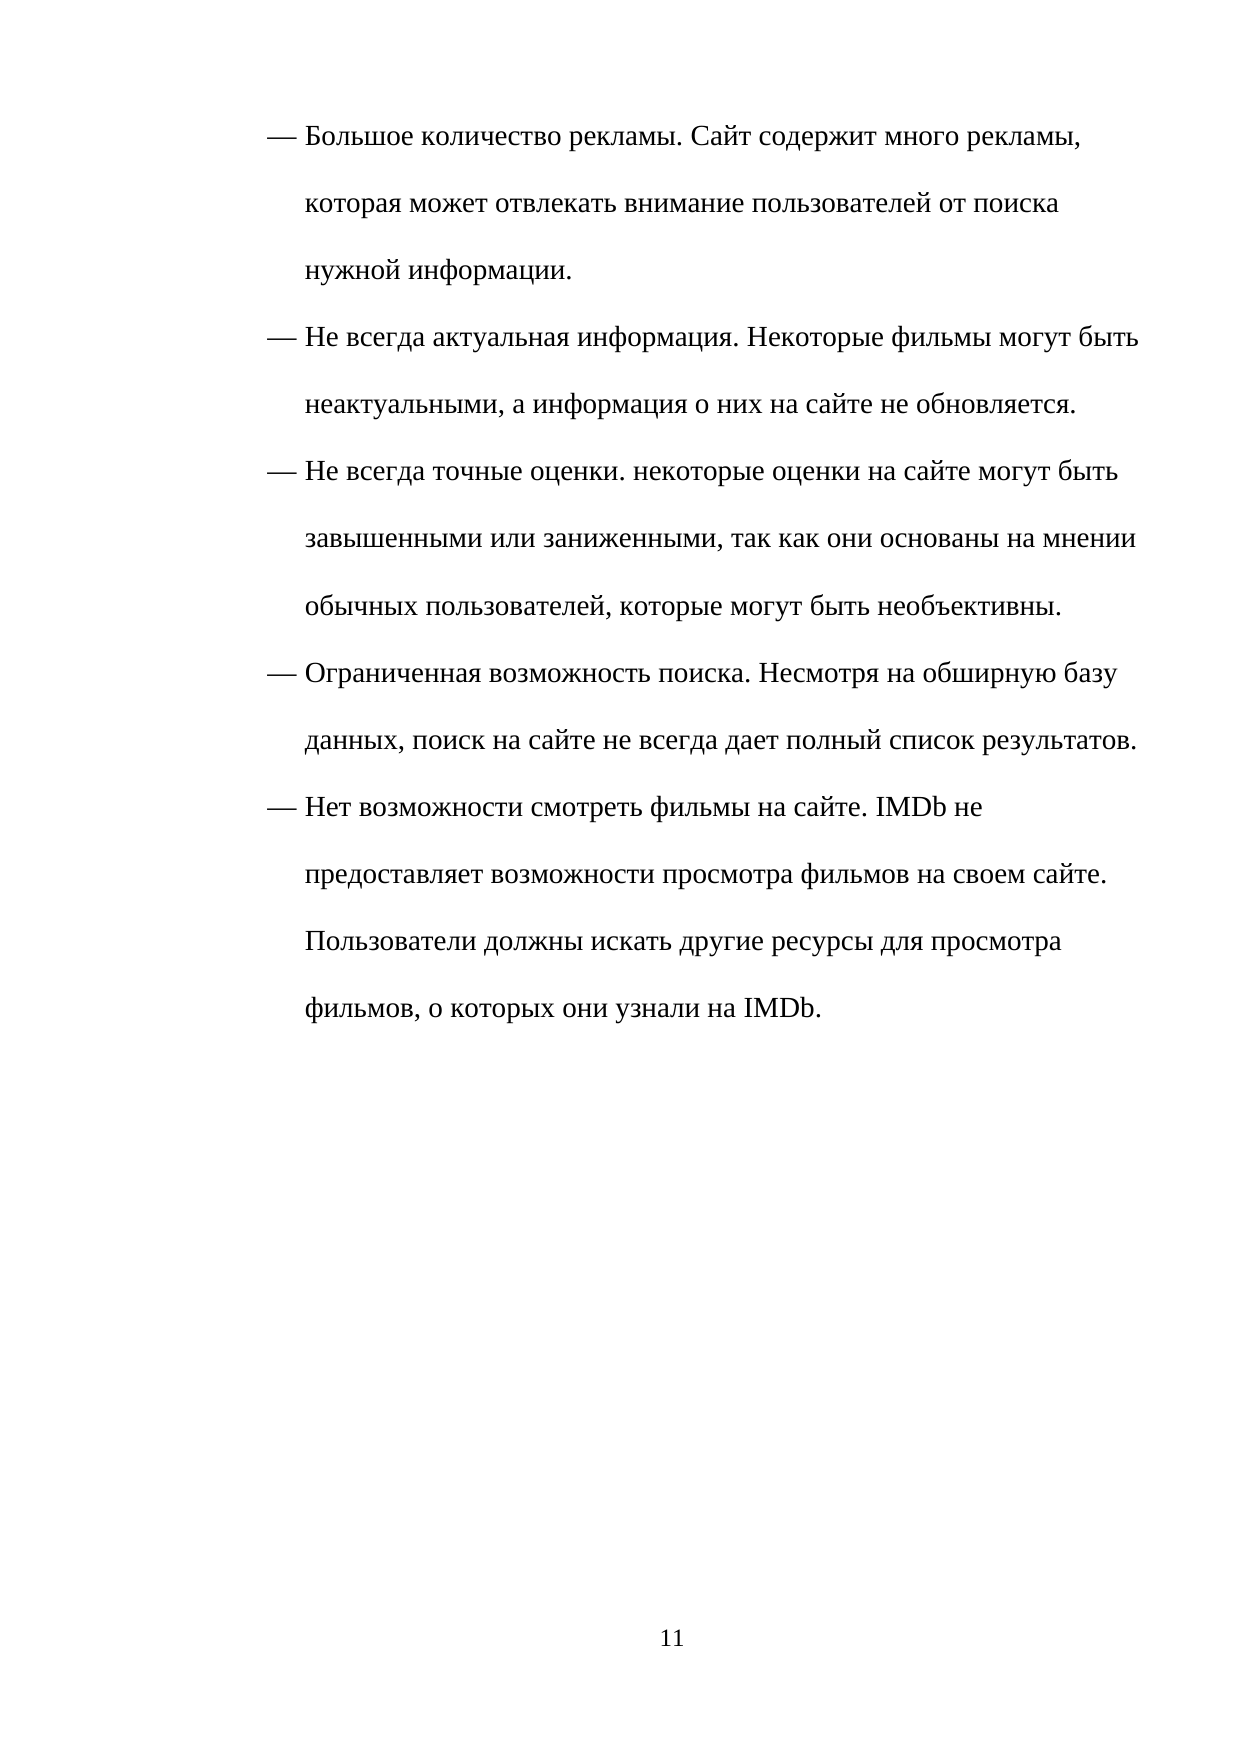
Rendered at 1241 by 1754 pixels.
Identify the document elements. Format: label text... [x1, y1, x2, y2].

list Не всегда актуальная информация. Некоторые фильмы могут быть неактуальными, а информация о них на сайте не обновляется. [267, 319, 1152, 420]
list Ограниченная возможность поиска. Несмотря на обширную базу данных, поиск на сайте не всегда дает полный список результатов. [267, 655, 1152, 755]
list Большое количество рекламы. Сайт содержит много рекламы, которая может отвлекать внимание пользователей от поиска нужной информации. [267, 118, 1152, 286]
list Не всегда точные оценки. некоторые оценки на сайте могут быть завышенными или заниженными, так как они основаны на мнении обычных пользователей, которые могут быть необъективны. [267, 453, 1152, 621]
list Нет возможности смотреть фильмы на сайте. IMDb не предоставляет возможности просмотра фильмов на своем сайте. Пользователи должны искать другие ресурсы для просмотра фильмов, о которых они узнали на IMDb. [267, 789, 1152, 1024]
